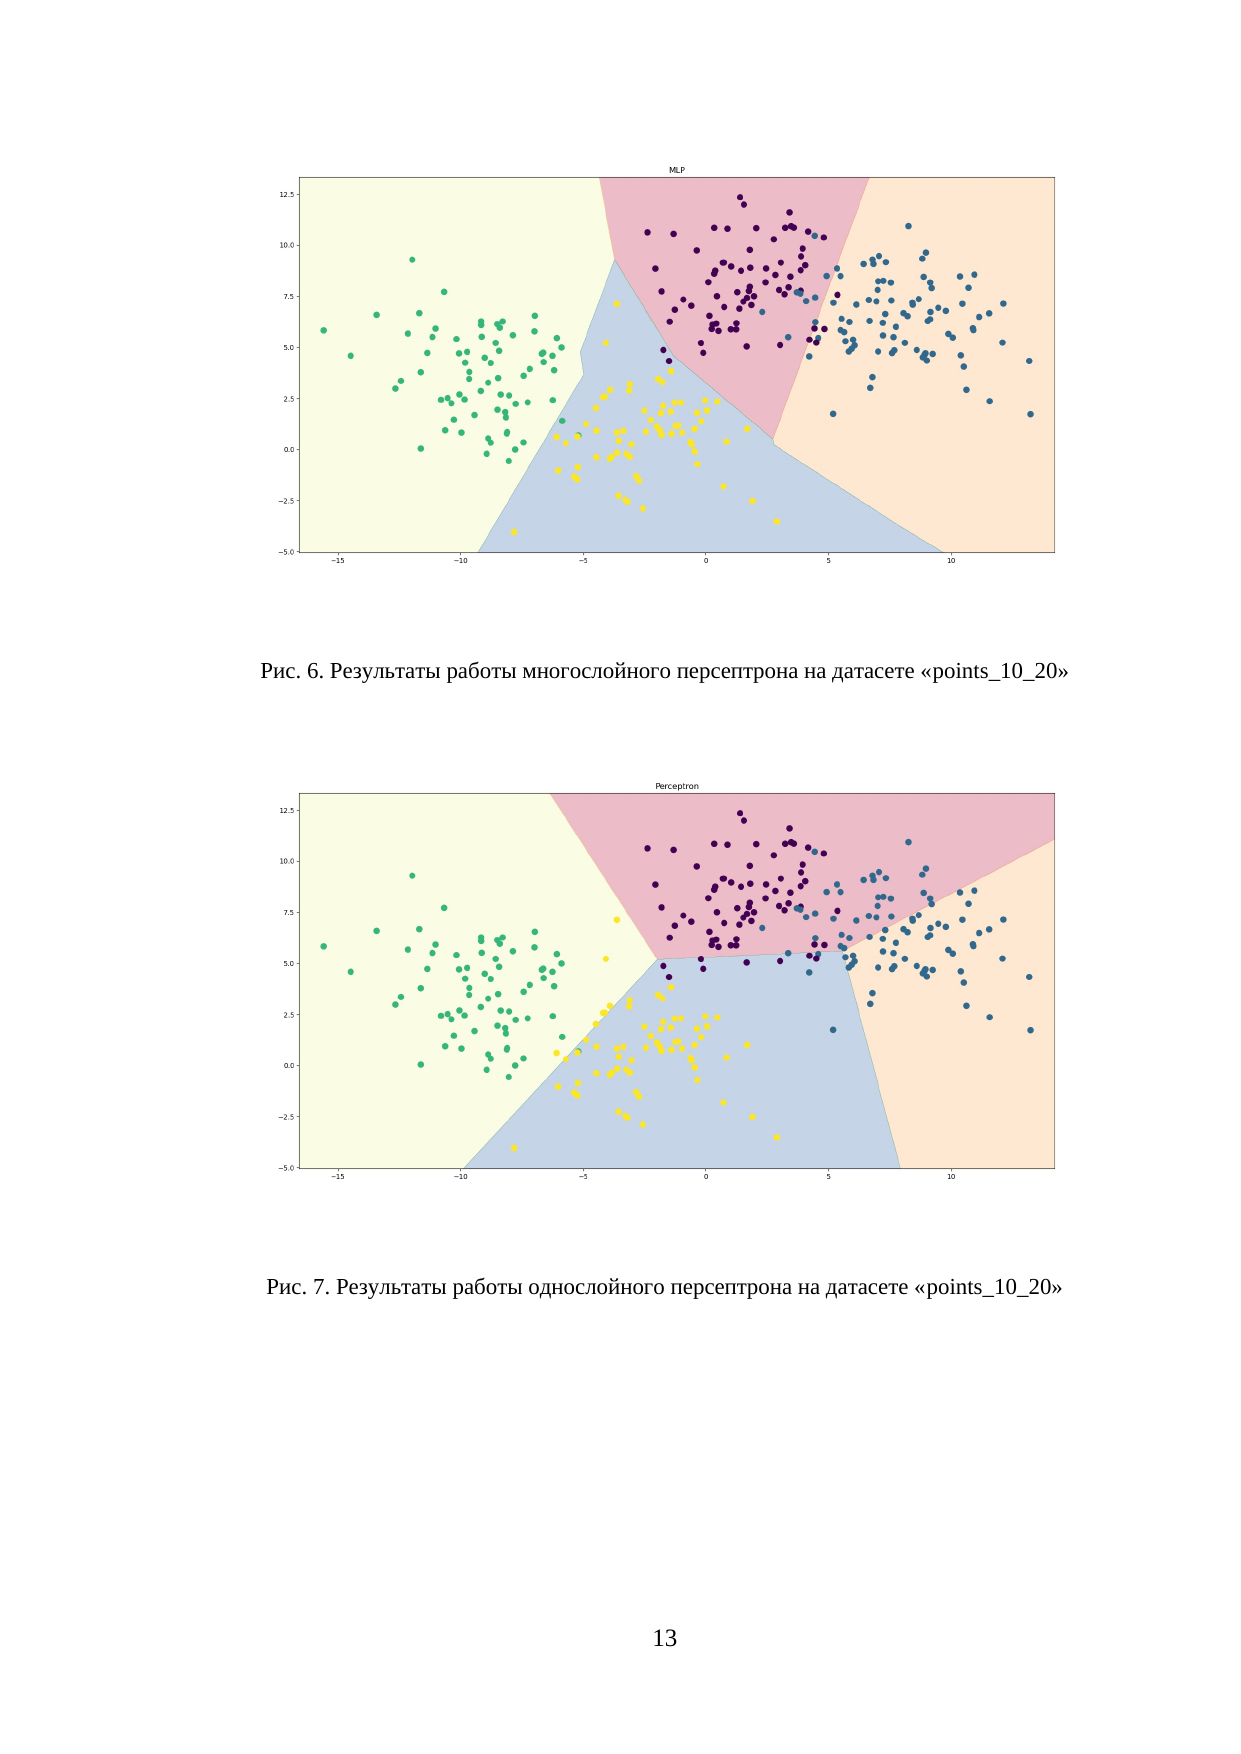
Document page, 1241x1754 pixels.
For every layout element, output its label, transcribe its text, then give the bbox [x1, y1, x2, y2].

text Рис. 7. Результаты работы однослойного персептрона на датасете «points_10_20» [177, 1273, 1152, 1300]
picture [177, 118, 1152, 606]
text Рис. 6. Результаты работы многослойного персептрона на датасете «points_10_20» [177, 657, 1152, 684]
picture [177, 734, 1152, 1222]
